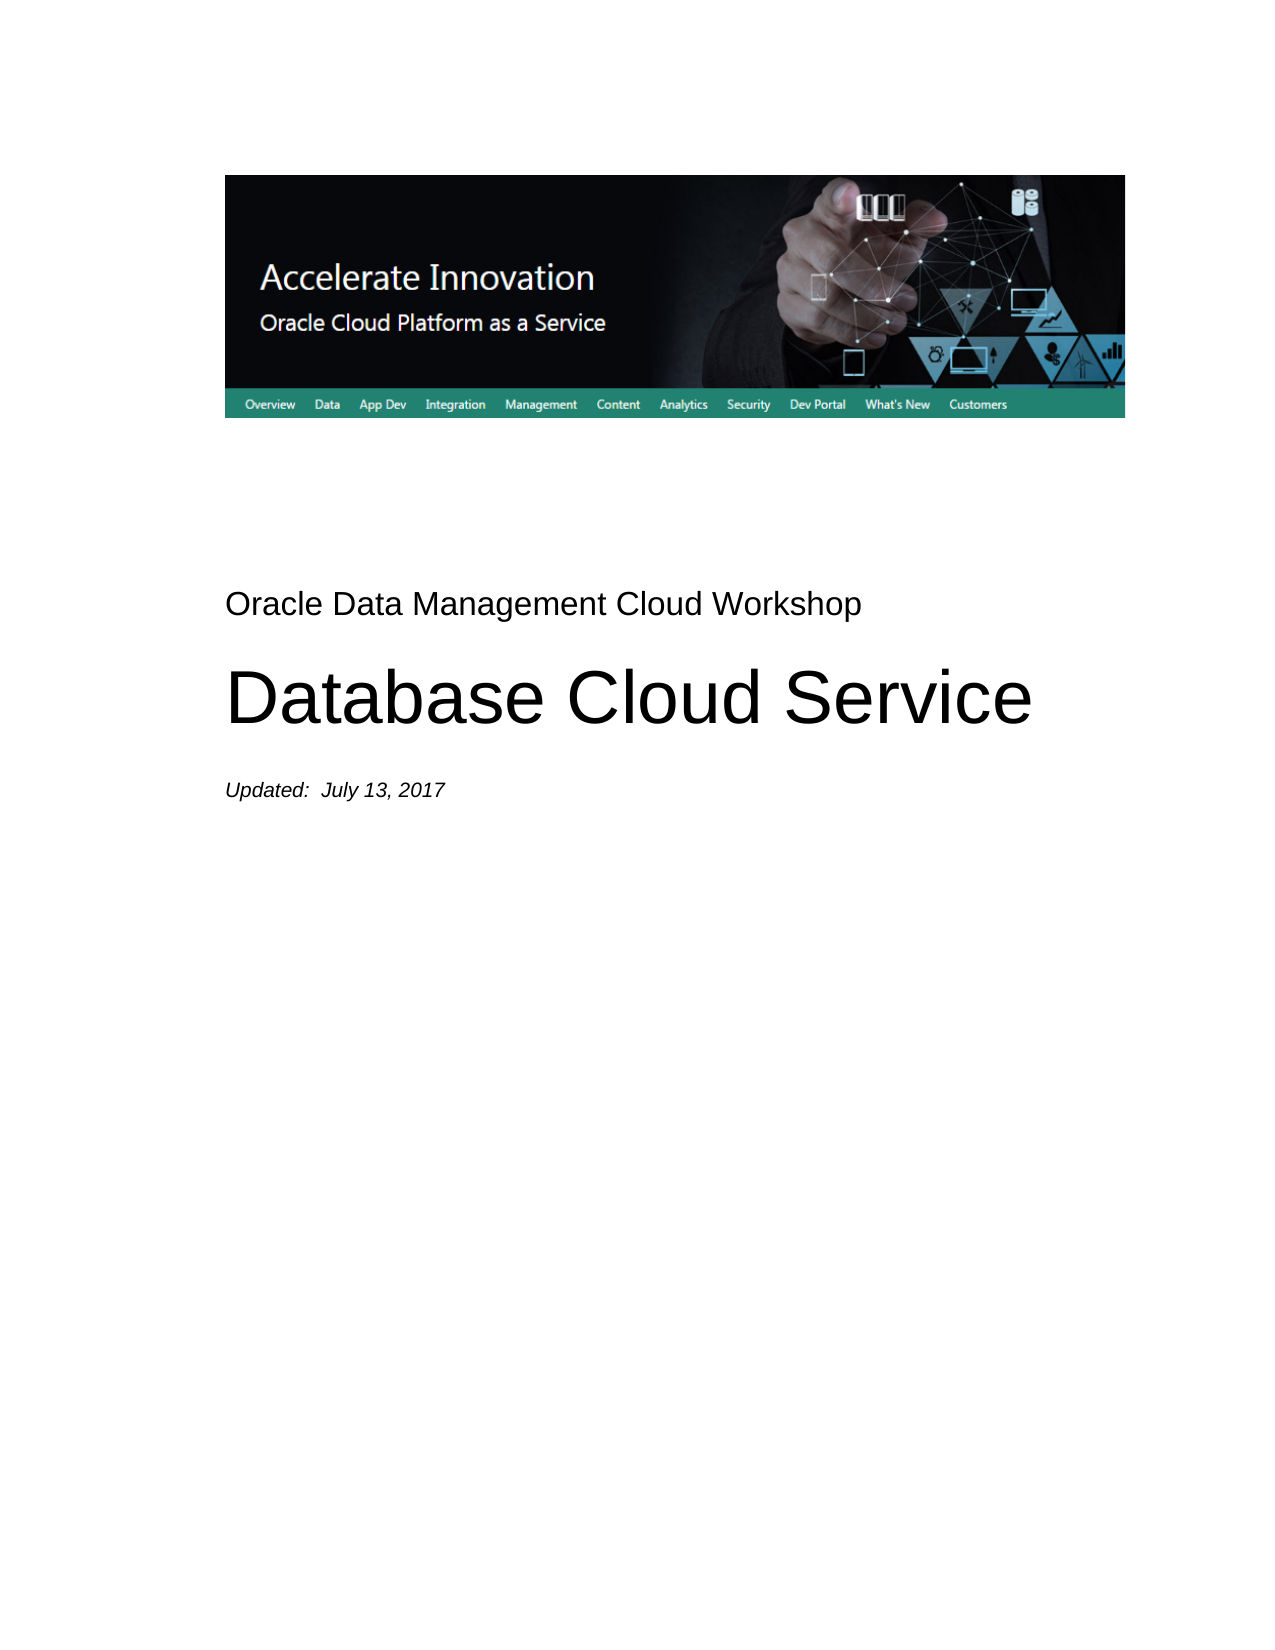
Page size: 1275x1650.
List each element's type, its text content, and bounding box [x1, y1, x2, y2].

text Database Cloud Service [225, 653, 1125, 739]
picture [225, 175, 1125, 418]
text Updated: July 13, 2017 [225, 777, 1125, 801]
text Oracle Data Management Cloud Workshop [225, 584, 1125, 622]
